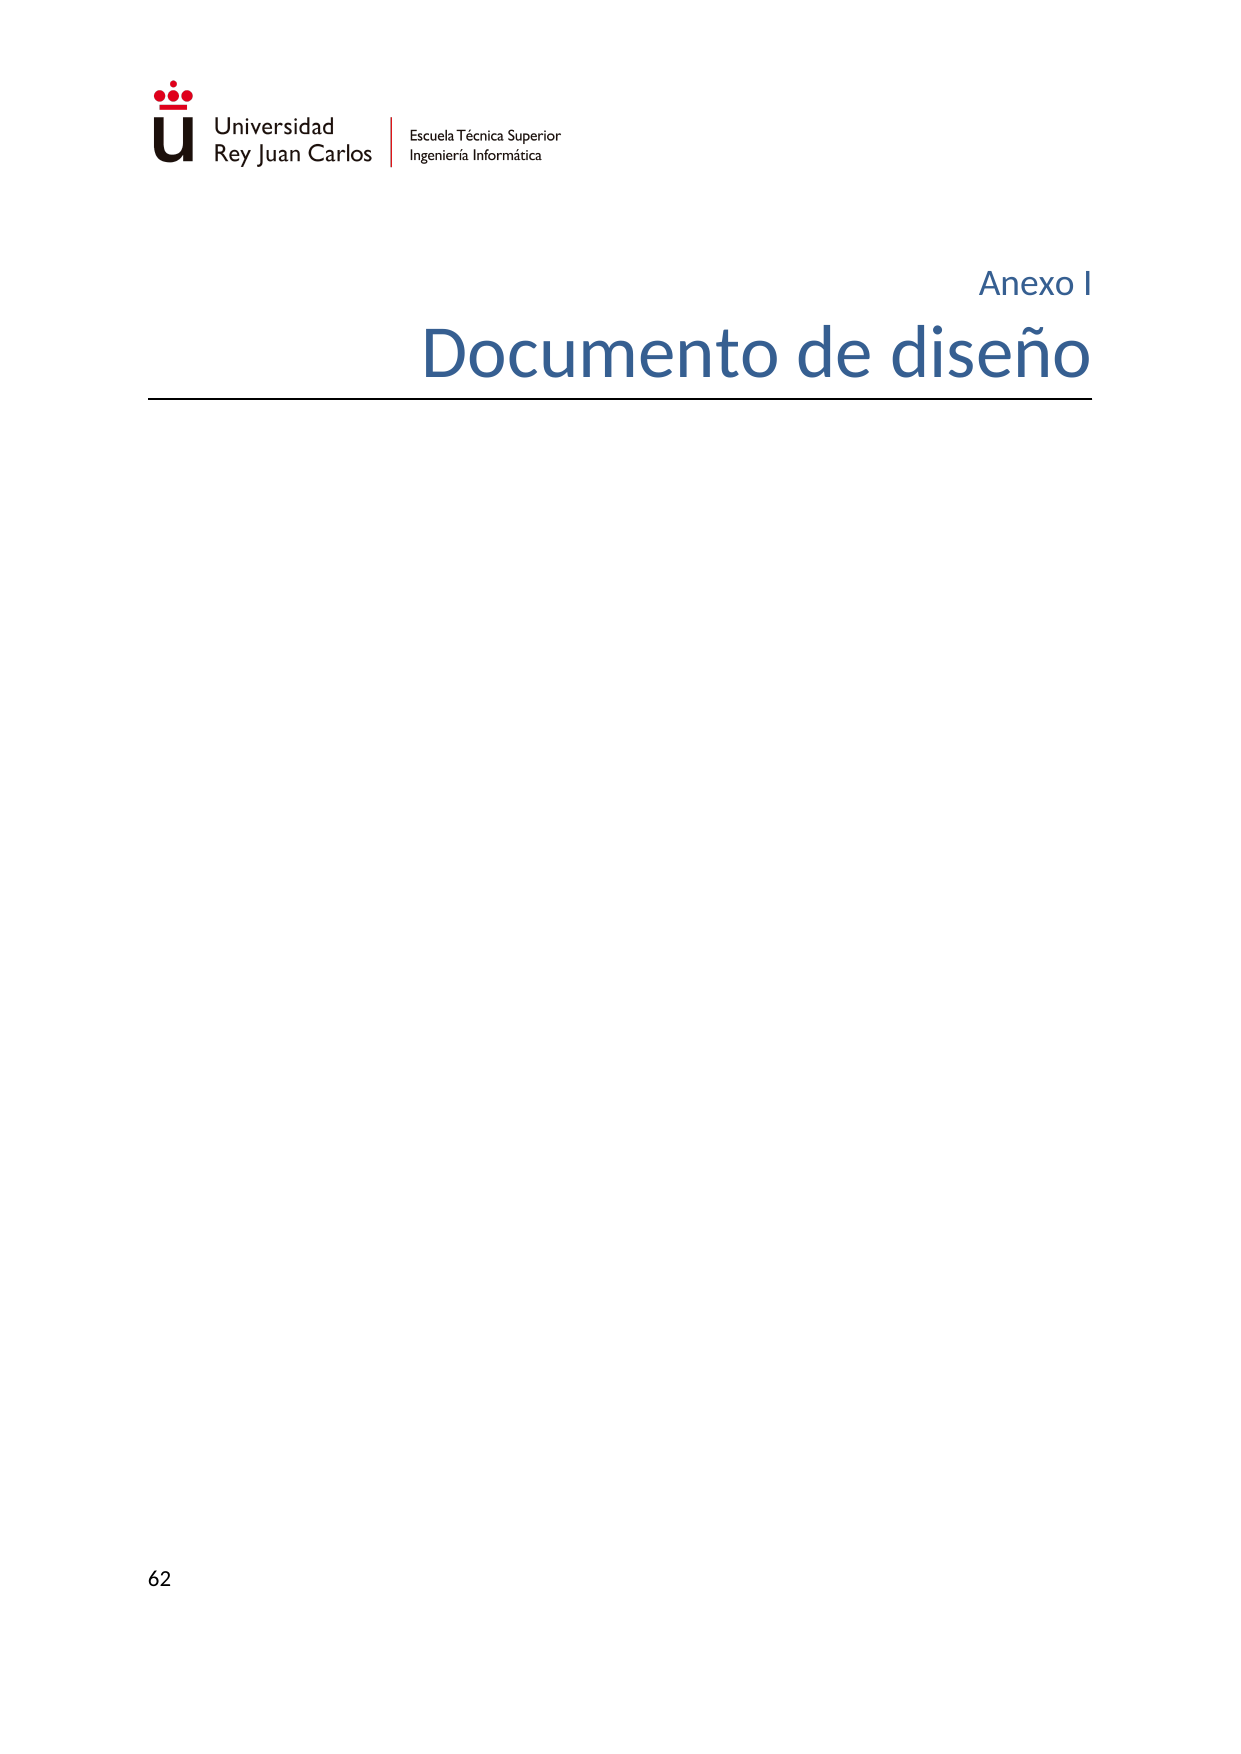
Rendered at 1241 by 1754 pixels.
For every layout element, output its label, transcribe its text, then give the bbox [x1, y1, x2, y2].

picture [147, 75, 630, 172]
subtitle Anexo I Documento de diseño [148, 259, 1092, 398]
